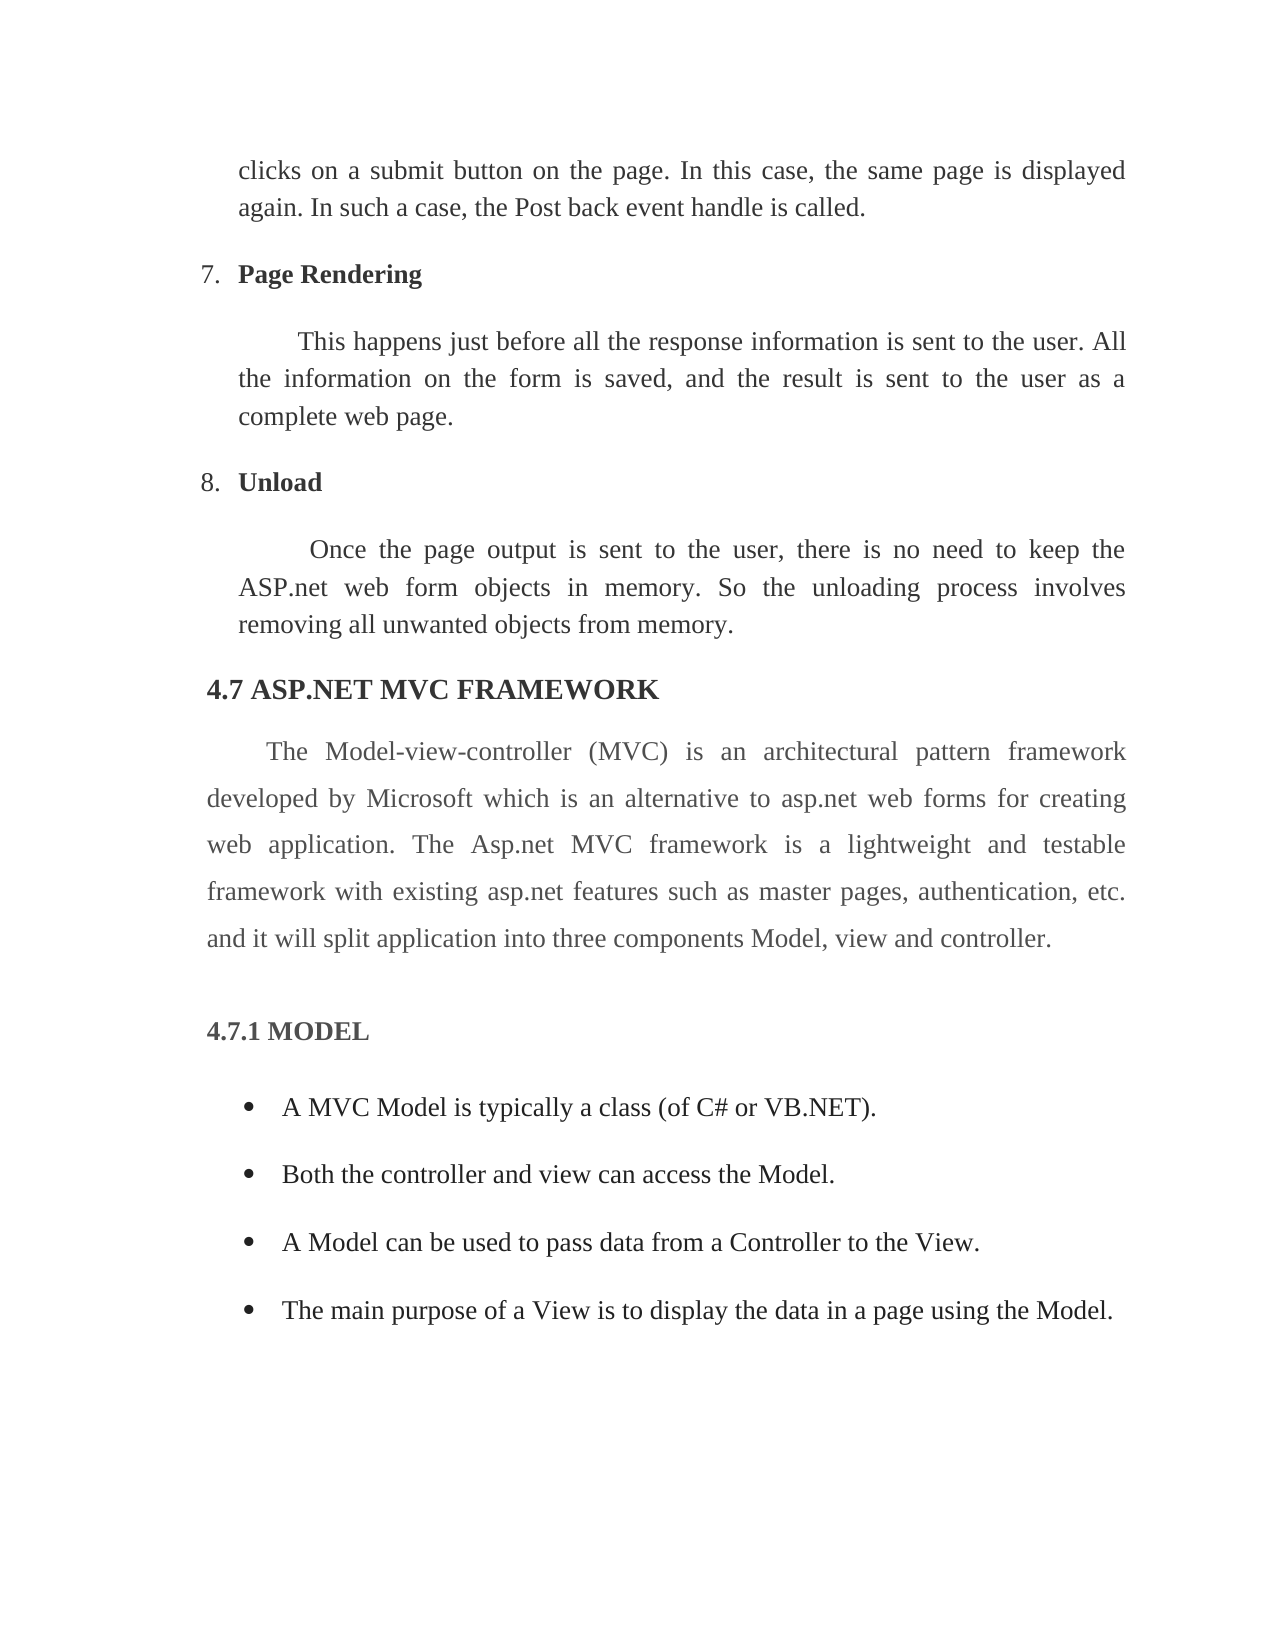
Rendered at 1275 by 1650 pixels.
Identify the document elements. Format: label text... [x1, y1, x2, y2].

text This happens just before all the response information is sent to the user. All the information on the form is saved, and the result is sent to the user as a complete web page. [238, 318, 1127, 431]
list Both the controller and view can access the Model. [244, 1158, 1127, 1222]
list A Model can be used to pass data from a Controller to the View. [244, 1226, 1127, 1289]
list The main purpose of a View is to display the data in a page using the Model. [244, 1294, 1127, 1325]
list Page Rendering [200, 252, 1127, 289]
text Once the page output is sent to the user, there is no need to keep the ASP.net web form objects in memory. So the unloading process involves removing all unwanted objects from memory. [238, 527, 1127, 639]
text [238, 148, 1127, 223]
text 4.7.1 MODEL [207, 1015, 1127, 1046]
text 4.7 ASP.NET MVC FRAMEWORK [207, 668, 1127, 706]
list A MVC Model is typically a class (of C# or VB.NET). [244, 1091, 1127, 1154]
text The Model-view-controller (MVC) is an architectural pattern framework developed by Microsoft which is an alternative to asp.net web forms for creating web application. The Asp.net MVC framework is a lightweight and testable framework with existing asp.net features such as master pages, authentication, etc. and it will split application into three components Model, view and controller. [207, 735, 1127, 953]
list Unload [200, 460, 1127, 498]
